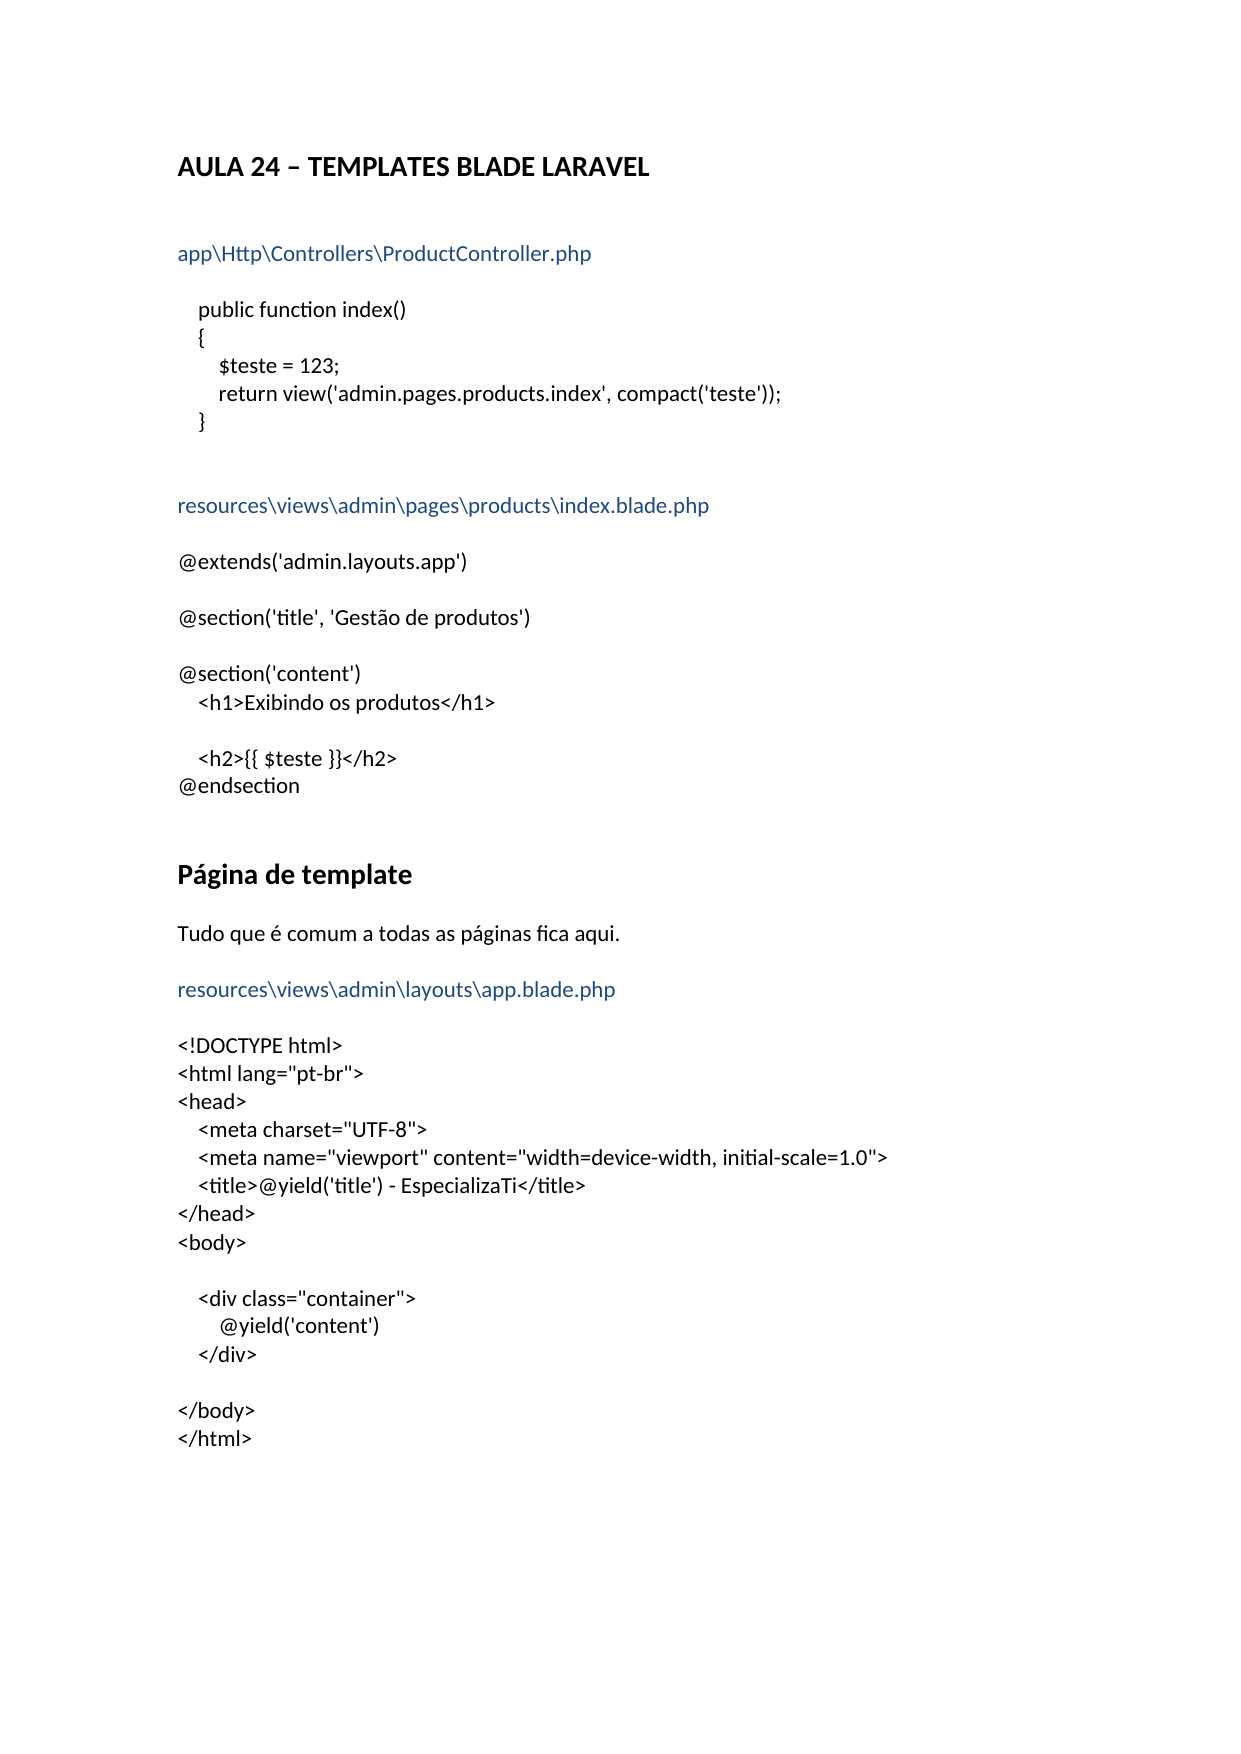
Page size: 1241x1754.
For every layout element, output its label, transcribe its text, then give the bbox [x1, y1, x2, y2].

text <html lang="pt-br"> [177, 1059, 1063, 1087]
text Tudo que é comum a todas as páginas fica aqui. [177, 919, 1063, 947]
text $teste = 123; [177, 351, 1063, 379]
text resources\views\admin\pages\products\index.blade.php [177, 491, 1063, 519]
text <head> [177, 1087, 1063, 1116]
text <title>@yield('title') - EspecializaTi</title> [177, 1172, 1063, 1199]
text resources\views\admin\layouts\app.blade.php [177, 975, 1063, 1003]
text @yield('content') [177, 1312, 1063, 1340]
text </html> [177, 1424, 1063, 1452]
text <h2>{{ $teste }}</h2> [177, 744, 1063, 772]
subtitle Aula 24 – Templates Blade Laravel [177, 148, 1063, 183]
text <meta name="viewport" content="width=device-width, initial-scale=1.0"> [177, 1143, 1063, 1172]
text <meta charset="UTF-8"> [177, 1116, 1063, 1143]
text @extends('admin.layouts.app') [177, 547, 1063, 576]
text <body> [177, 1228, 1063, 1256]
text <!DOCTYPE html> [177, 1031, 1063, 1059]
text </body> [177, 1396, 1063, 1424]
text public function index() [177, 295, 1063, 323]
text </head> [177, 1199, 1063, 1228]
subtitle Página de template [177, 856, 1063, 891]
text @section('content') [177, 659, 1063, 688]
text <h1>Exibindo os produtos</h1> [177, 688, 1063, 716]
text { [177, 323, 1063, 351]
text </div> [177, 1340, 1063, 1368]
text } [177, 407, 1063, 435]
text app\Http\Controllers\ProductController.php [177, 239, 1063, 267]
text @section('title', 'Gestão de produtos') [177, 603, 1063, 632]
text return view('admin.pages.products.index', compact('teste')); [177, 379, 1063, 407]
text @endsection [177, 772, 1063, 800]
text <div class="container"> [177, 1284, 1063, 1312]
